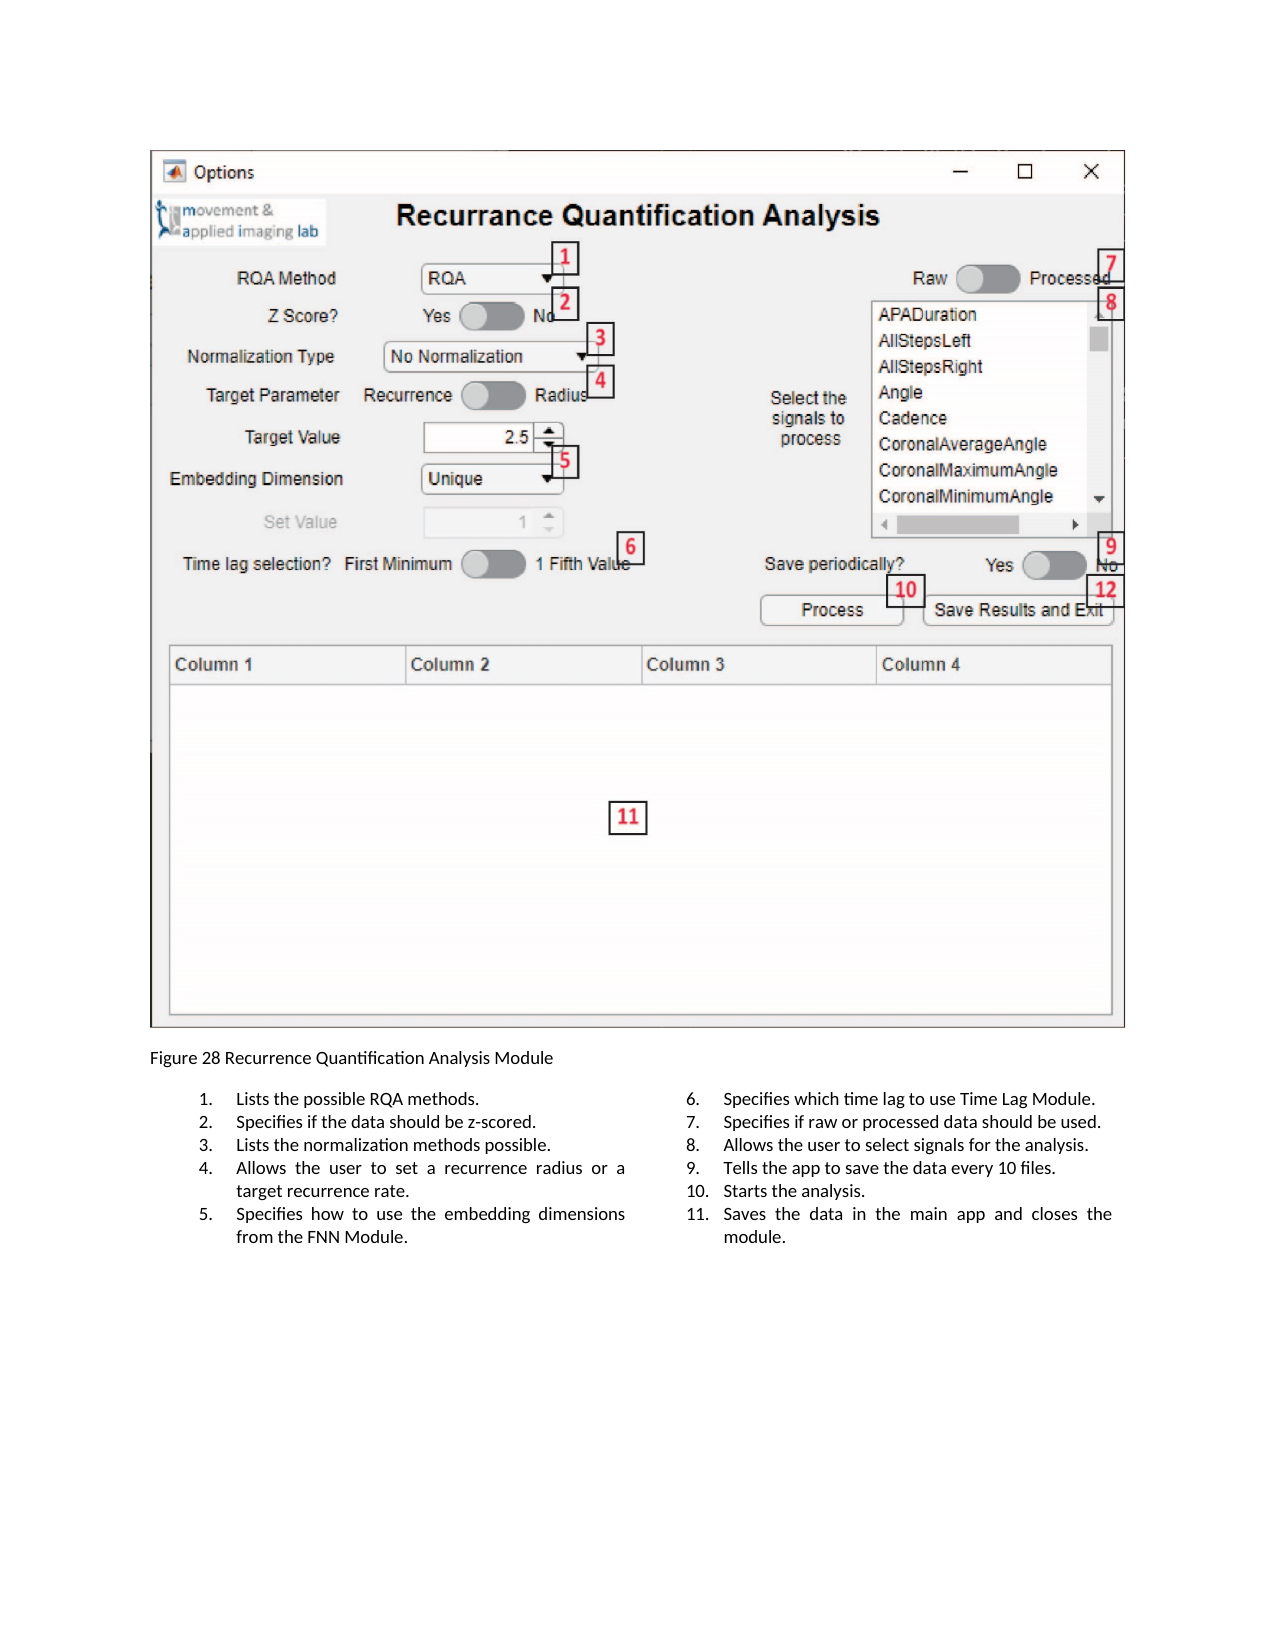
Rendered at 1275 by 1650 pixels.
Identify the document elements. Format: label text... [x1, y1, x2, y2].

picture [150, 150, 1125, 1028]
text Figure 28 Recurrence Quantification Analysis Module [150, 1046, 1125, 1069]
table_header Lists the possible RQA methods. Specifies if the data should be z-scored. Lists the normalization methods possible. Allows the user to set a recurrence radius or a target recurrence rate. Specifies how to use the embedding dimensions from the FNN Module. [150, 1088, 637, 1248]
table_header Specifies which time lag to use Time Lag Module. Specifies if raw or processed data should be used. Allows the user to select signals for the analysis. Tells the app to save the data every 10 files. Starts the analysis. Saves the data in the main app and closes the module. [637, 1088, 1124, 1248]
